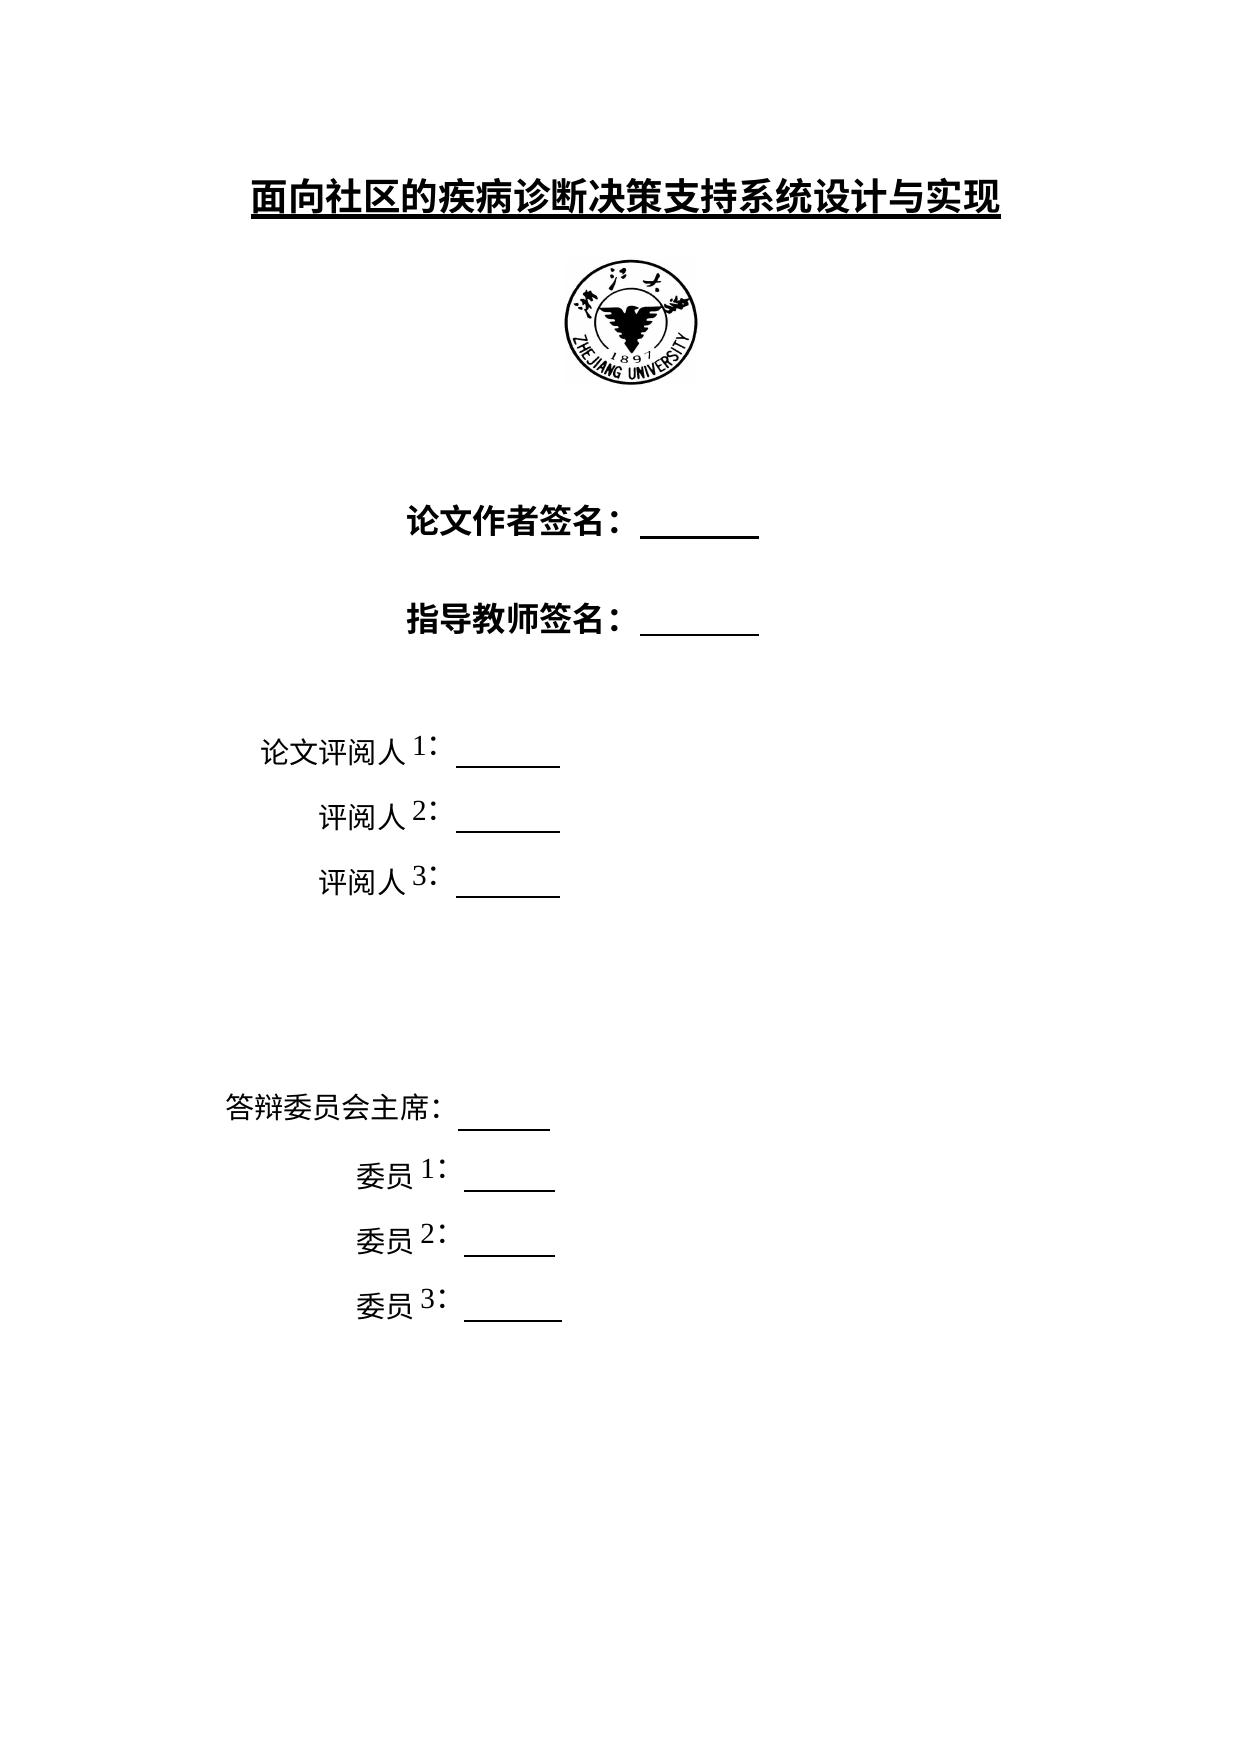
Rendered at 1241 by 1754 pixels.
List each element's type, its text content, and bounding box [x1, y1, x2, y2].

text 论文评阅人1： [187, 714, 1053, 779]
text 指导教师签名： [362, 584, 1053, 649]
picture [563, 258, 699, 386]
text 面向社区的疾病诊断决策支持系统设计与实现 [187, 162, 1053, 227]
text 答辩委员会主席： [225, 1073, 1053, 1138]
text 委员3： [187, 1268, 1053, 1333]
text 委员2： [274, 1203, 1053, 1268]
text 委员1： [274, 1138, 1053, 1203]
text 评阅人2： [187, 779, 1053, 844]
text 评阅人3： [187, 844, 1053, 909]
text 论文作者签名： [362, 487, 1053, 552]
